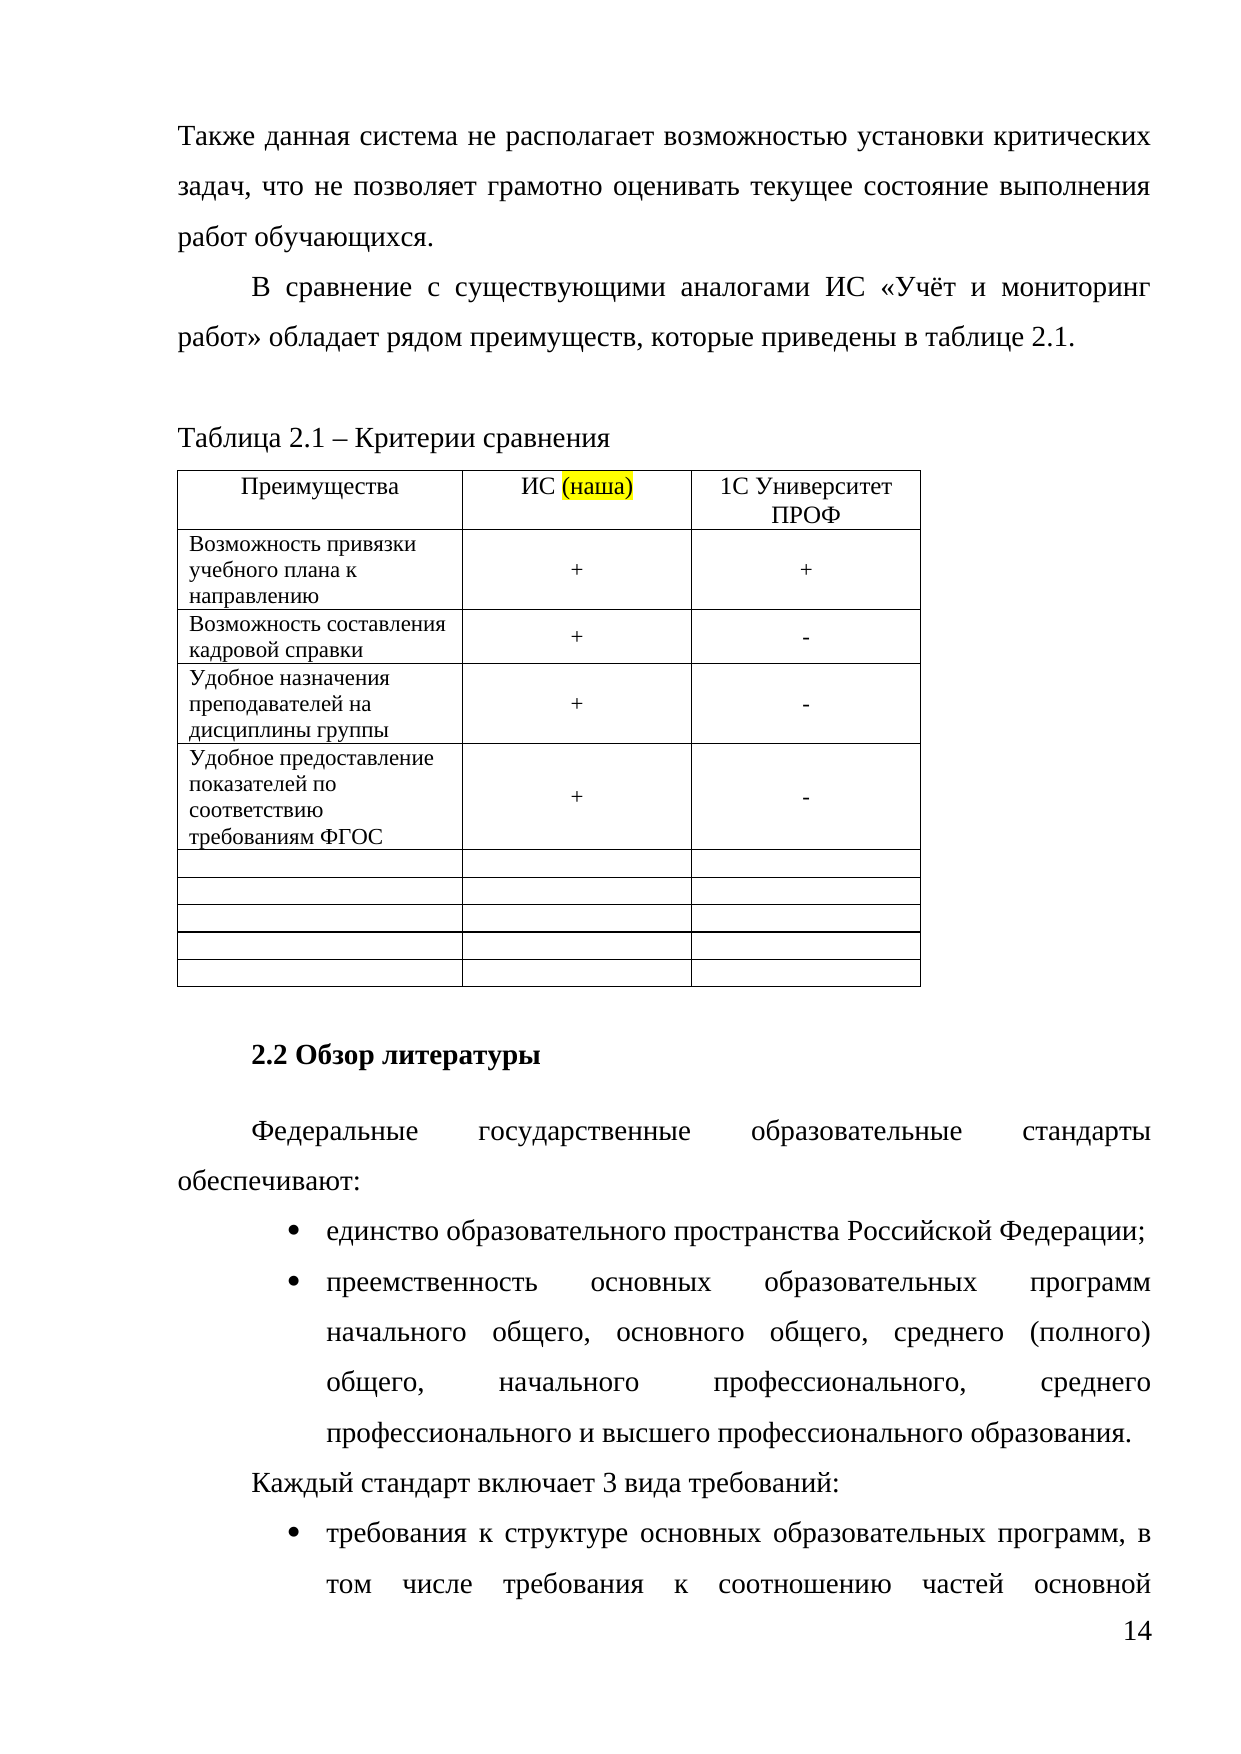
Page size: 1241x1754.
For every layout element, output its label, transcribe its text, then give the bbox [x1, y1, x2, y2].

table_cell + [463, 744, 691, 849]
table_cell + [463, 610, 691, 663]
table_cell [178, 850, 462, 877]
text Федеральные государственные образовательные стандарты обеспечивают: [177, 1113, 1152, 1196]
table_cell [692, 933, 920, 959]
table_cell [178, 933, 462, 959]
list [288, 1515, 1152, 1599]
table_header 1С Университет ПРОФ [692, 471, 920, 529]
table_cell - [692, 744, 920, 849]
table_cell Возможность составления кадровой справки [178, 610, 462, 663]
table_cell [692, 878, 920, 904]
subtitle Обзор литературы [251, 1037, 1152, 1071]
table_cell Удобное предоставление показателей по соответствию требованиям ФГОС [178, 744, 462, 849]
text В сравнение с существующими аналогами ИС «Учёт и мониторинг работ» обладает рядом преимуществ, которые приведены в таблице 2.1. [177, 269, 1152, 353]
table_cell [692, 850, 920, 877]
table_cell + [463, 664, 691, 743]
table_cell + [463, 530, 691, 609]
table_cell [463, 960, 691, 986]
table_header ИС (наша) [463, 471, 691, 529]
list единство образовательного пространства Российской Федерации; [288, 1213, 1152, 1247]
table_header Преимущества [178, 471, 462, 529]
table_cell [178, 905, 462, 931]
table_cell Возможность привязки учебного плана к направлению [178, 530, 462, 609]
table_cell [692, 960, 920, 986]
table_cell [178, 878, 462, 904]
table_cell [463, 878, 691, 904]
table_cell [178, 960, 462, 986]
list преемственность основных образовательных программ начального общего, основного общего, среднего (полного) общего, начального профессионального, среднего профессионального и высшего профессионального образования. [288, 1264, 1152, 1448]
table_cell Удобное назначения преподавателей на дисциплины группы [178, 664, 462, 743]
table_cell + [692, 530, 920, 609]
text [177, 118, 1152, 252]
table_cell [463, 850, 691, 877]
table_cell - [692, 664, 920, 743]
table_cell [692, 905, 920, 931]
table_cell [463, 905, 691, 931]
table_cell [463, 933, 691, 959]
text Таблица 2.1 – Критерии сравнения [177, 420, 1152, 453]
text Каждый стандарт включает 3 вида требований: [177, 1465, 1152, 1498]
table_cell - [692, 610, 920, 663]
